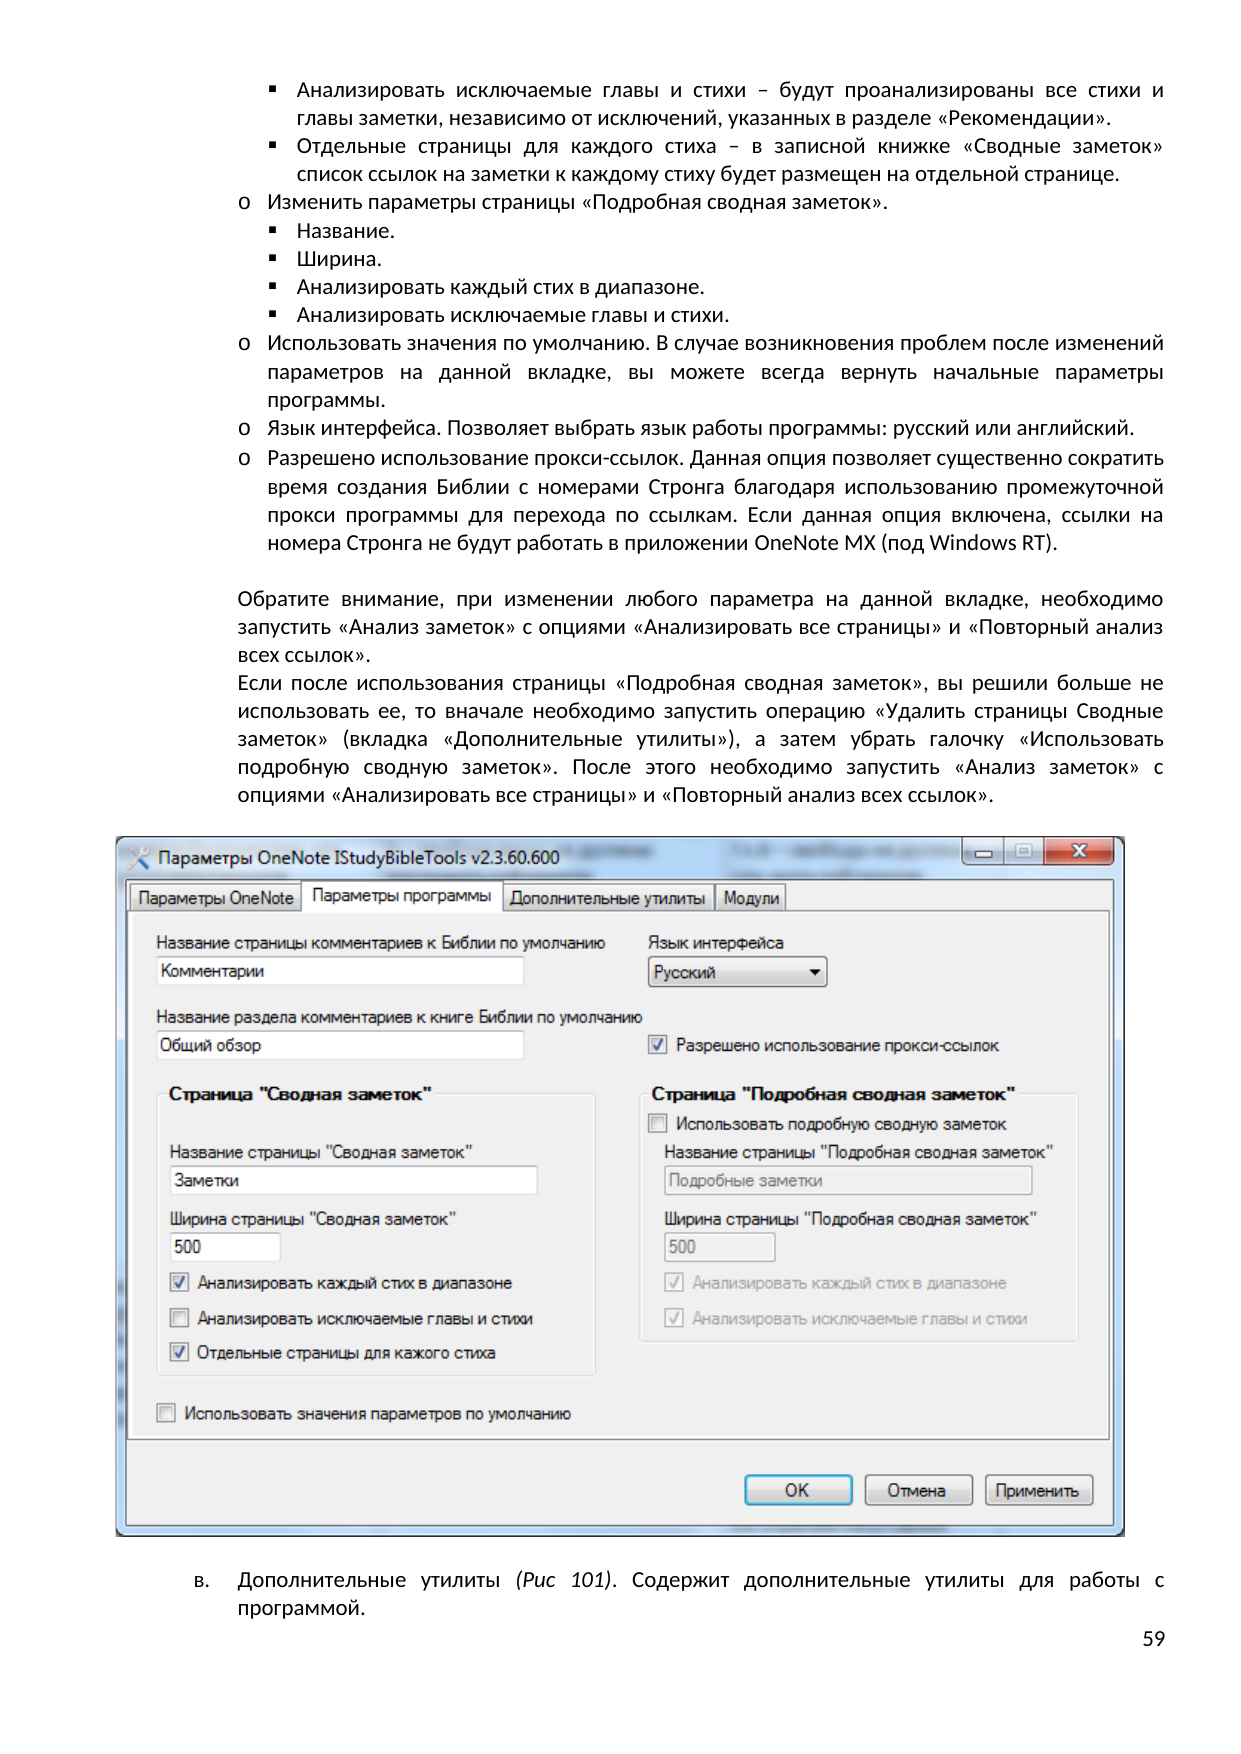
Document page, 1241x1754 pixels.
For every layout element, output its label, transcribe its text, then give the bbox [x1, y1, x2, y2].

list Анализировать исключаемые главы и стихи. [267, 300, 1165, 328]
list Использовать значения по умолчанию. В случае возникновения проблем после изменений параметров на данной вкладке, вы можете всегда вернуть начальные параметры программы. [237, 328, 1165, 413]
list Анализировать исключаемые главы и стихи – будут проанализированы все стихи и главы заметки, независимо от исключений, указанных в разделе «Рекомендации». [267, 75, 1165, 131]
list Разрешено использование прокси-ссылок. Данная опция позволяет существенно сократить время создания Библии с номерами Стронга благодаря использованию промежуточной прокси программы для перехода по ссылкам. Если данная опция включена, ссылки на номера Стронга не будут работать в приложении OneNote MX (под Windows RT). [237, 443, 1165, 556]
list Изменить параметры страницы «Подробная сводная заметок». [237, 187, 1165, 216]
list Дополнительные утилиты (Рис 101). Содержит дополнительные утилиты для работы с программой. [193, 1565, 1165, 1621]
list Язык интерфейса. Позволяет выбрать язык работы программы: русский или английский. [237, 413, 1165, 443]
text Если после использования страницы «Подробная сводная заметок», вы решили больше не использовать ее, то вначале необходимо запустить операцию «Удалить страницы Сводные заметок» (вкладка «Дополнительные утилиты»), а затем убрать галочку «Использовать подробную сводную заметок». После этого необходимо запустить «Анализ заметок» с опциями «Анализировать все страницы» и «Повторный анализ всех ссылок». [237, 668, 1165, 808]
list Анализировать каждый стих в диапазоне. [267, 272, 1165, 300]
list Название. [267, 216, 1165, 244]
list Ширина. [267, 244, 1165, 272]
text Обратите внимание, при изменении любого параметра на данной вкладке, необходимо запустить «Анализ заметок» с опциями «Анализировать все страницы» и «Повторный анализ всех ссылок». [237, 584, 1165, 668]
list Отдельные страницы для каждого стиха – в записной книжке «Сводные заметок» список ссылок на заметки к каждому стиху будет размещен на отдельной странице. [267, 131, 1165, 187]
picture [115, 836, 1125, 1537]
